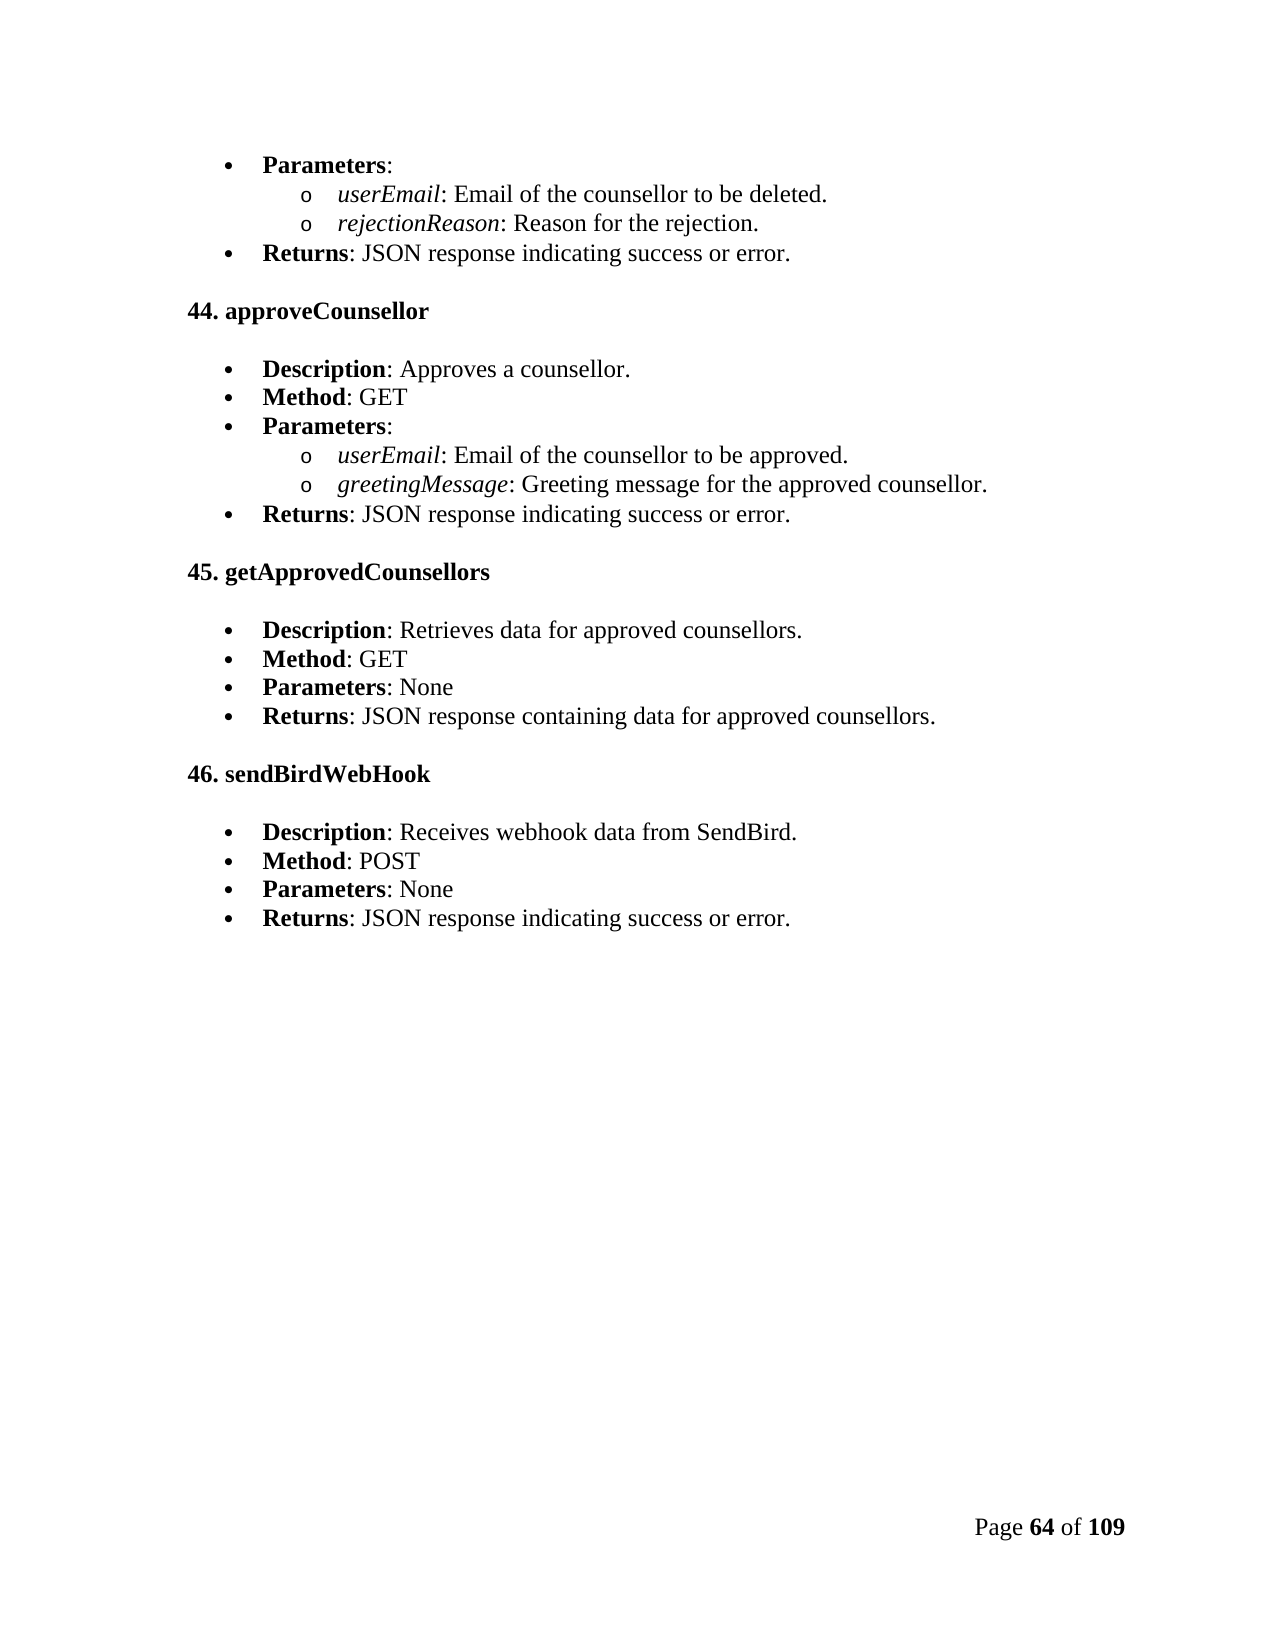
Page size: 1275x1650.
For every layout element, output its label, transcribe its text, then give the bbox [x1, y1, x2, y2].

list Parameters: None [225, 672, 1125, 701]
list Parameters: None [225, 874, 1125, 903]
list Method: GET [225, 644, 1125, 672]
list userEmail: Email of the counsellor to be approved. [300, 440, 1125, 469]
list rejectionReason: Reason for the rejection. [300, 208, 1125, 238]
list approveCounsellor [187, 296, 1125, 324]
list Description: Receives webhook data from SendBird. [225, 817, 1125, 846]
list Parameters: [225, 150, 1125, 179]
list Parameters: [225, 411, 1125, 440]
list Returns: JSON response indicating success or error. [225, 903, 1125, 932]
list Description: Approves a counsellor. [225, 354, 1125, 382]
list greetingMessage: Greeting message for the approved counsellor. [300, 469, 1125, 499]
list Method: POST [225, 846, 1125, 874]
list sendBirdWebHook [187, 759, 1125, 788]
list Description: Retrieves data for approved counsellors. [225, 615, 1125, 644]
list Returns: JSON response indicating success or error. [225, 238, 1125, 267]
list Method: GET [225, 382, 1125, 411]
list getApprovedCounsellors [187, 557, 1125, 586]
list Returns: JSON response indicating success or error. [225, 499, 1125, 528]
list userEmail: Email of the counsellor to be deleted. [300, 179, 1125, 208]
list Returns: JSON response containing data for approved counsellors. [225, 701, 1125, 730]
